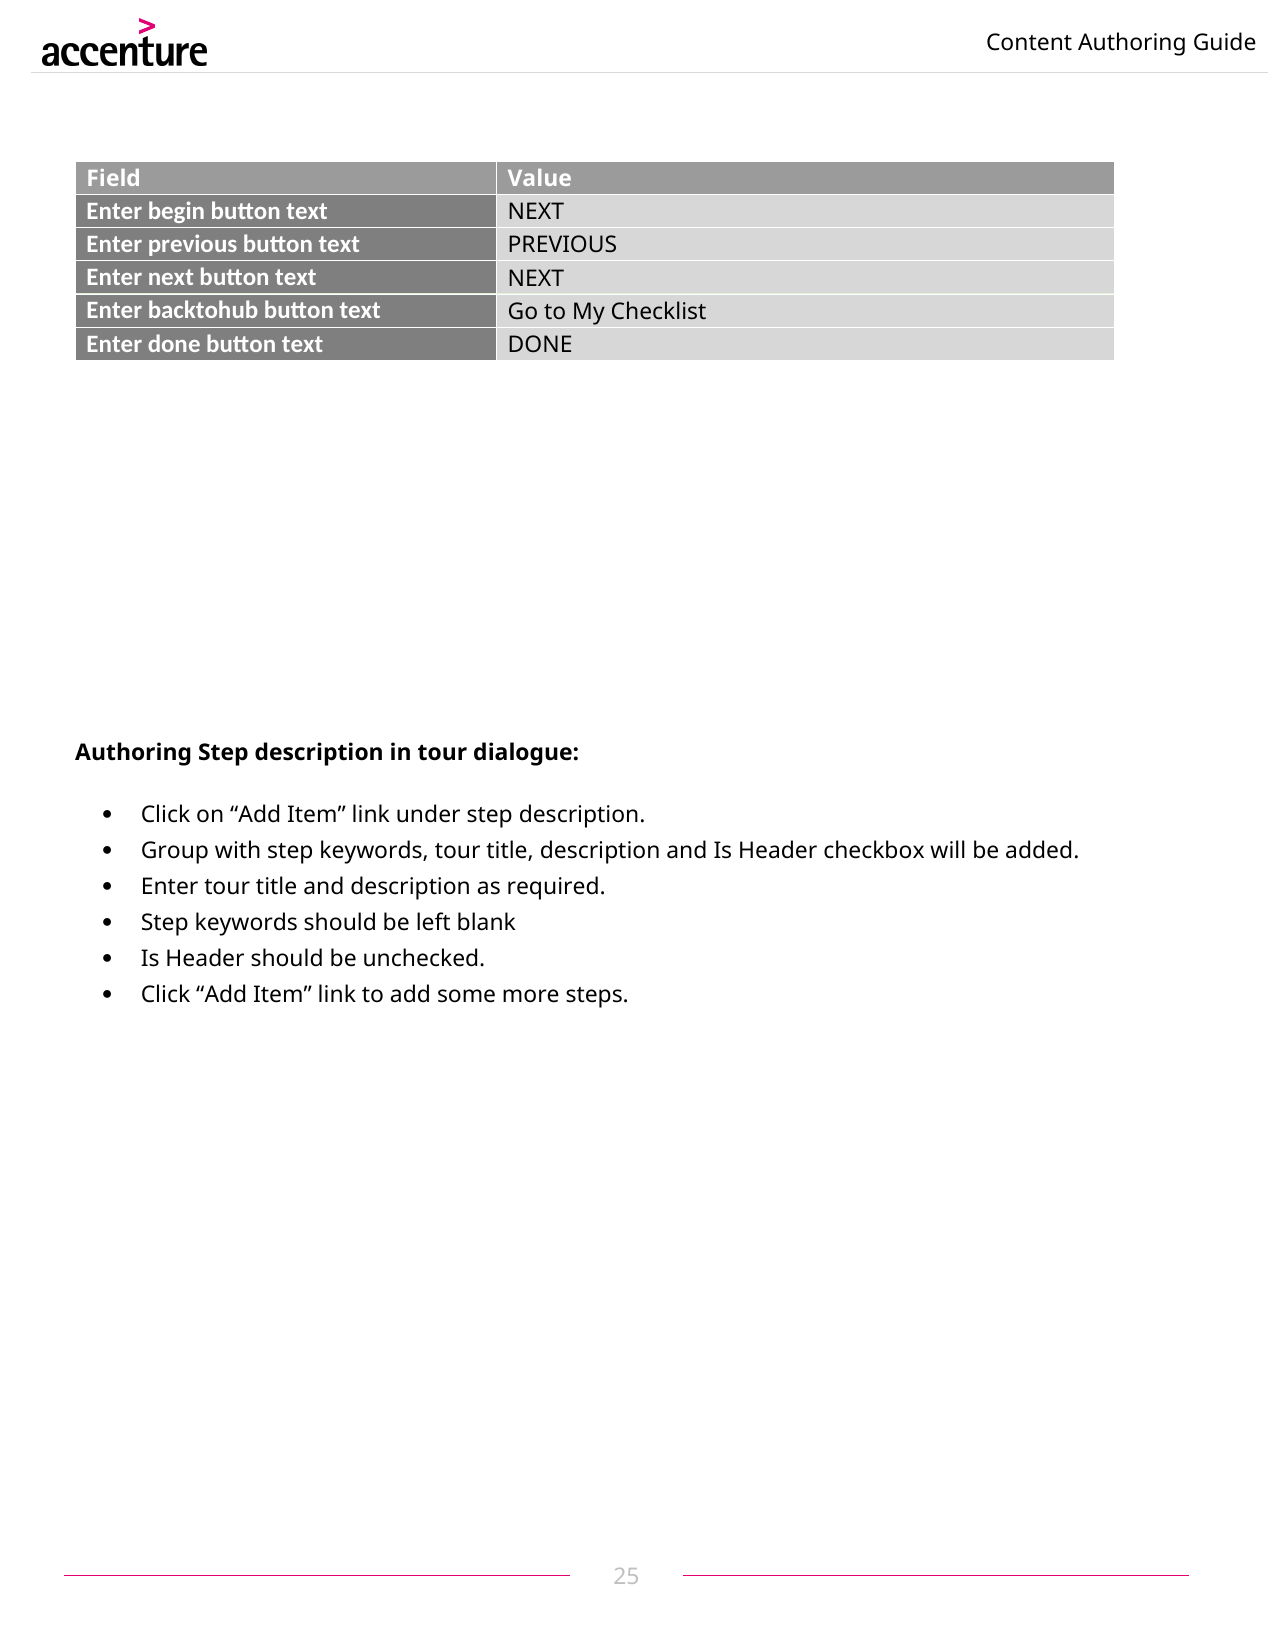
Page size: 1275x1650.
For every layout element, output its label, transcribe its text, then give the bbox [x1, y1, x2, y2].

table_header Field [76, 162, 496, 194]
text Authoring Step description in tour dialogue: [75, 736, 1200, 767]
list Enter tour title and description as required. [103, 870, 1200, 901]
table_cell Enter previous button text [76, 228, 496, 260]
table_cell Enter backtohub button text [76, 295, 496, 327]
table_cell Go to My Checklist [497, 295, 1114, 327]
list Click on “Add Item” link under step description. [103, 798, 1200, 829]
picture [42, 36, 207, 66]
table_cell Enter done button text [76, 328, 496, 360]
list Click “Add Item” link to add some more steps. [103, 978, 1200, 1009]
table_cell Enter begin button text [76, 195, 496, 227]
table_cell NEXT [497, 195, 1114, 227]
table_cell DONE [497, 328, 1114, 360]
table_cell NEXT [497, 261, 1114, 293]
list Step keywords should be left blank [103, 906, 1200, 937]
table_cell PREVIOUS [497, 228, 1114, 260]
table_header Value [497, 162, 1114, 194]
table_cell Enter next button text [76, 261, 496, 293]
list Is Header should be unchecked. [103, 942, 1200, 973]
list Group with step keywords, tour title, description and Is Header checkbox will be added. [103, 834, 1200, 866]
